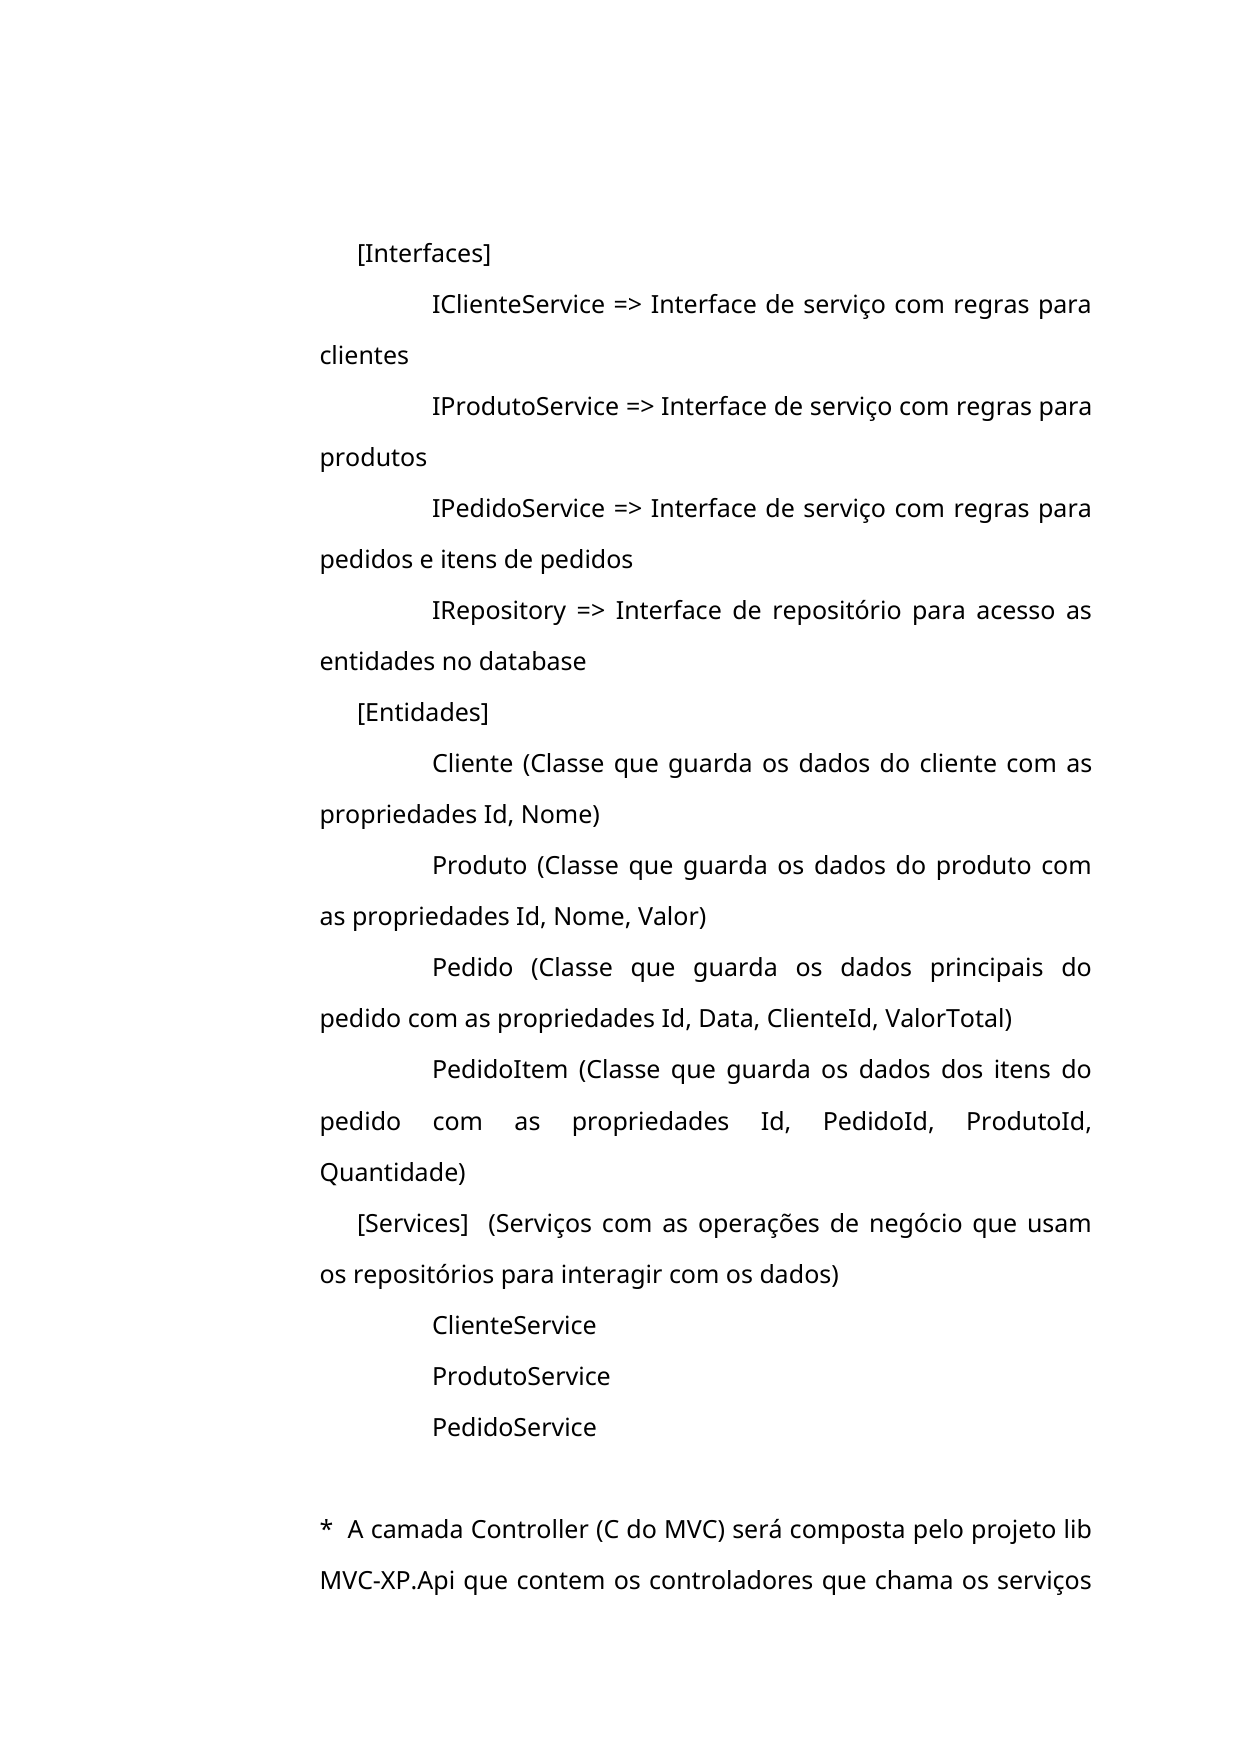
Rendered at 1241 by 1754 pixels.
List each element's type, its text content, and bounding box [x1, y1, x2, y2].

list Pedido (Classe que guarda os dados principais do pedido com as propriedades Id, Data, ClienteId, ValorTotal) [319, 950, 1093, 1035]
list ProdutoService [319, 1358, 1093, 1392]
list Cliente (Classe que guarda os dados do cliente com as propriedades Id, Nome) [319, 746, 1093, 831]
list IClienteService => Interface de serviço com regras para clientes [319, 287, 1093, 372]
list IProdutoService => Interface de serviço com regras para produtos [319, 389, 1093, 474]
list PedidoService [319, 1409, 1093, 1443]
list [Services] (Serviços com as operações de negócio que usam os repositórios para interagir com os dados) [319, 1205, 1093, 1290]
list IRepository => Interface de repositório para acesso as entidades no database [319, 593, 1093, 678]
list [Interfaces] [319, 236, 1093, 269]
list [319, 1512, 1093, 1597]
list PedidoItem (Classe que guarda os dados dos itens do pedido com as propriedades Id, PedidoId, ProdutoId, Quantidade) [319, 1052, 1093, 1188]
list [Entidades] [319, 695, 1093, 729]
list IPedidoService => Interface de serviço com regras para pedidos e itens de pedidos [319, 491, 1093, 576]
list ClienteService [319, 1307, 1093, 1341]
list Produto (Classe que guarda os dados do produto com as propriedades Id, Nome, Valor) [319, 848, 1093, 933]
